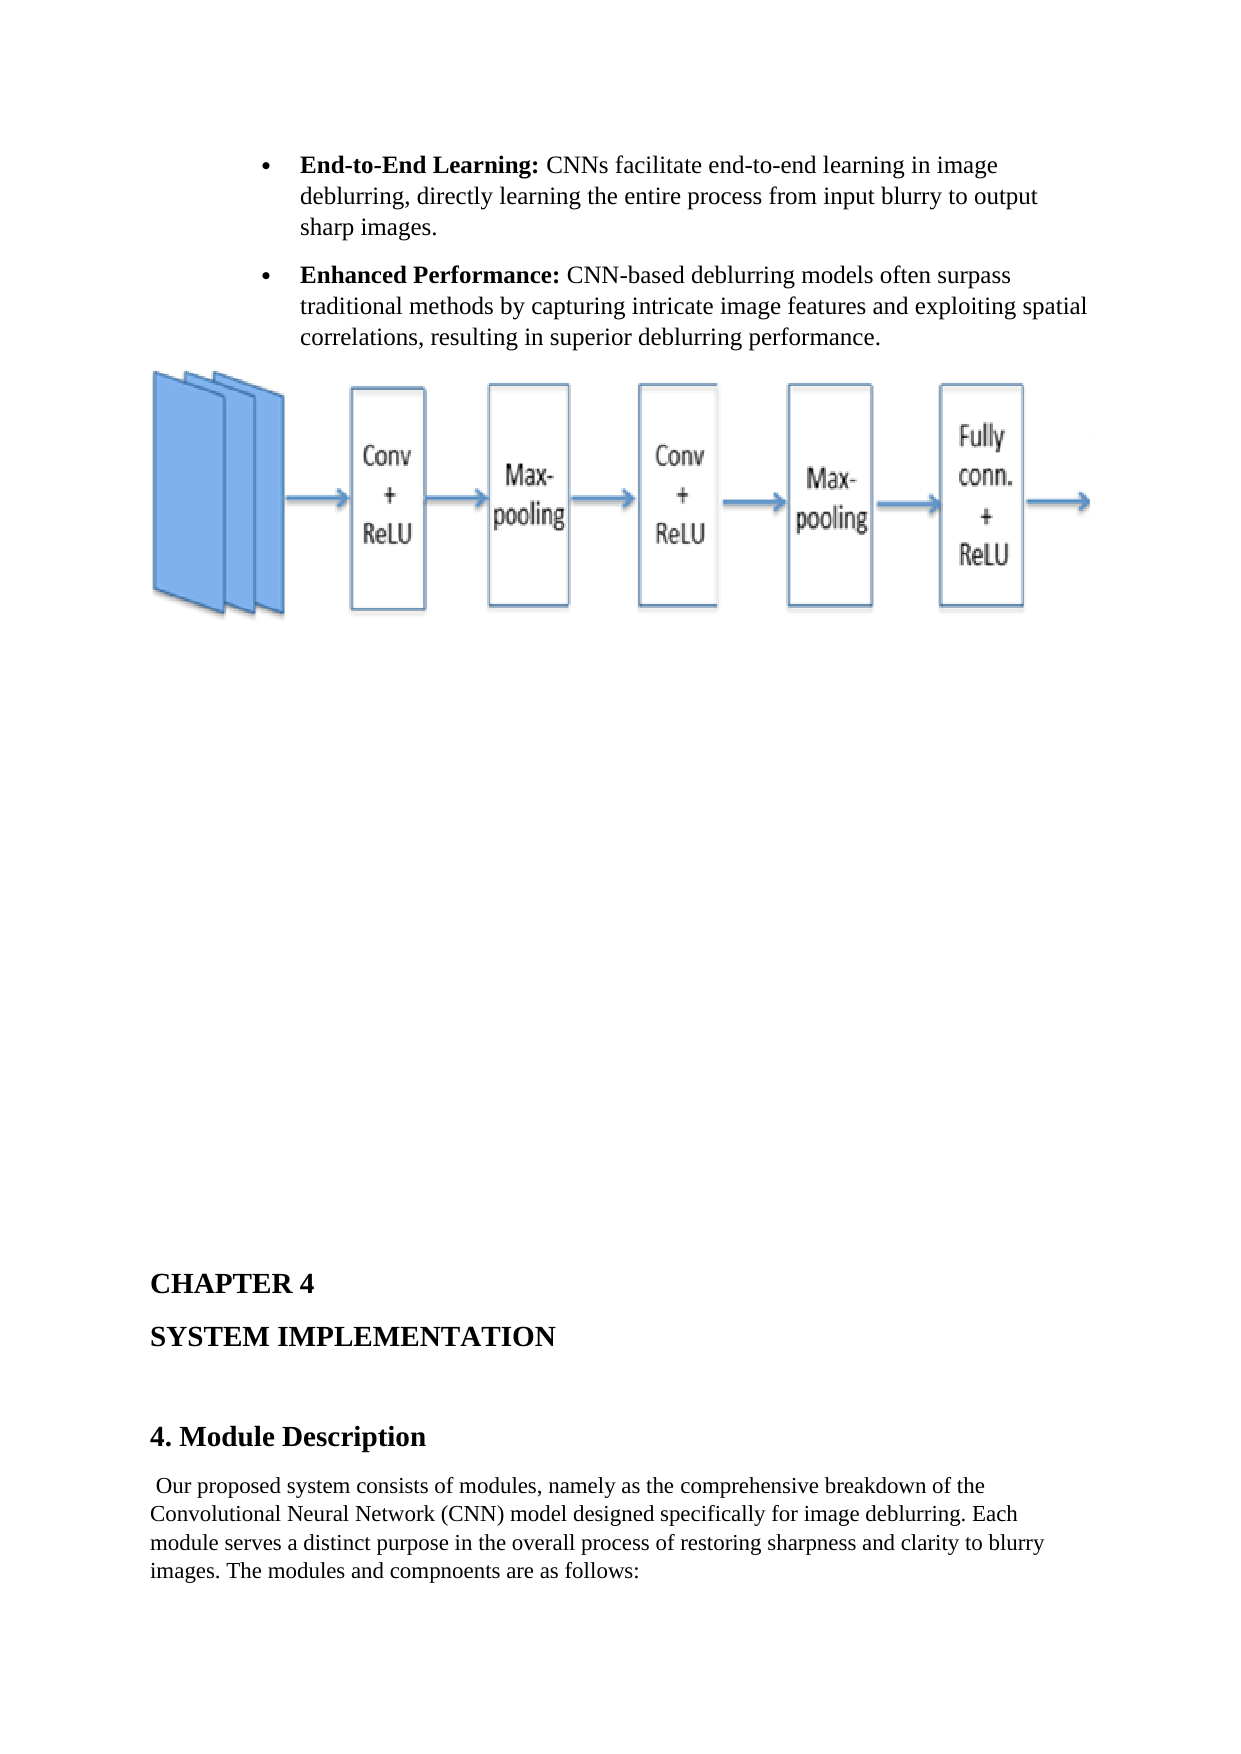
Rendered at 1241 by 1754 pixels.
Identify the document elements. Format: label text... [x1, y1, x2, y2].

list Enhanced Performance: CNN-based deblurring models often surpass traditional methods by capturing intricate image features and exploiting spatial correlations, resulting in superior deblurring performance. [262, 260, 1090, 351]
list End-to-End Learning: CNNs facilitate end-to-end learning in image deblurring, directly learning the entire process from input blurry to output sharp images. [262, 150, 1090, 241]
text Our proposed system consists of modules, namely as the comprehensive breakdown of the Convolutional Neural Network (CNN) model designed specifically for image deblurring. Each module serves a distinct purpose in the overall process of restoring sharpness and clarity to blurry images. The modules and compnoents are as follows: [150, 1472, 1090, 1584]
picture [150, 369, 1091, 622]
text 4. Module Description [150, 1419, 1090, 1453]
text CHAPTER 4 [150, 1267, 1090, 1300]
text SYSTEM IMPLEMENTATION [150, 1319, 1090, 1353]
